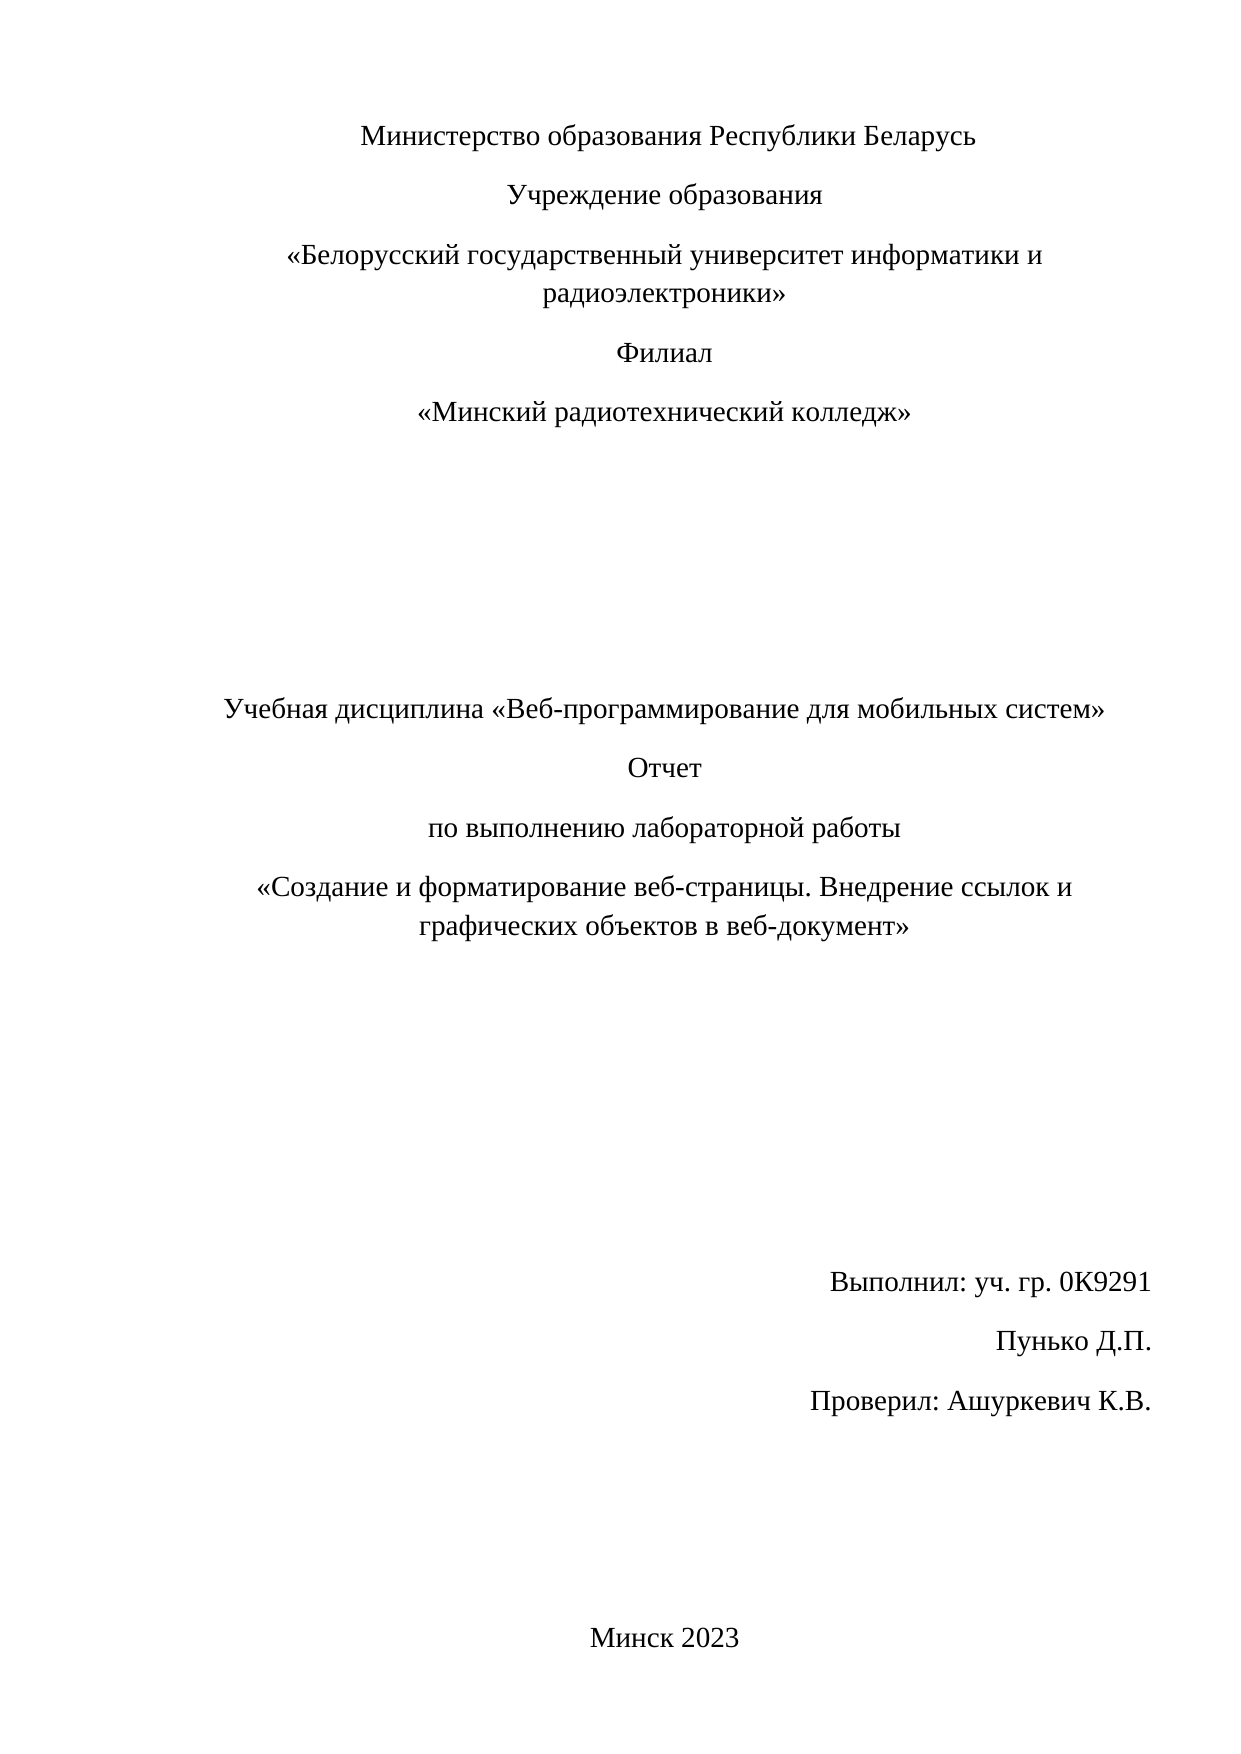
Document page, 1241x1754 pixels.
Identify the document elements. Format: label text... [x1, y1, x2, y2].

text Филиал [177, 335, 1152, 368]
text Учебная дисциплина «Веб-программирование для мобильных систем» [177, 691, 1152, 724]
text Пунько Д.П. [177, 1323, 1152, 1357]
text «Минский радиотехнический колледж» [177, 394, 1152, 428]
text Отчет [177, 750, 1152, 784]
text по выполнению лабораторной работы [177, 810, 1152, 843]
text «Белорусский государственный университет информатики и радиоэлектроники» [177, 237, 1152, 309]
text Министерство образования Республики Беларусь [177, 118, 1152, 152]
text «Создание и форматирование веб-страницы. Внедрение ссылок и графических объектов в веб-документ» [177, 869, 1152, 941]
text Минск 2023 [177, 1620, 1152, 1654]
text Проверил: Ашуркевич К.В. [177, 1383, 1152, 1416]
text Учреждение образования [177, 177, 1152, 211]
text Выполнил: уч. гр. 0К9291 [177, 1264, 1152, 1297]
